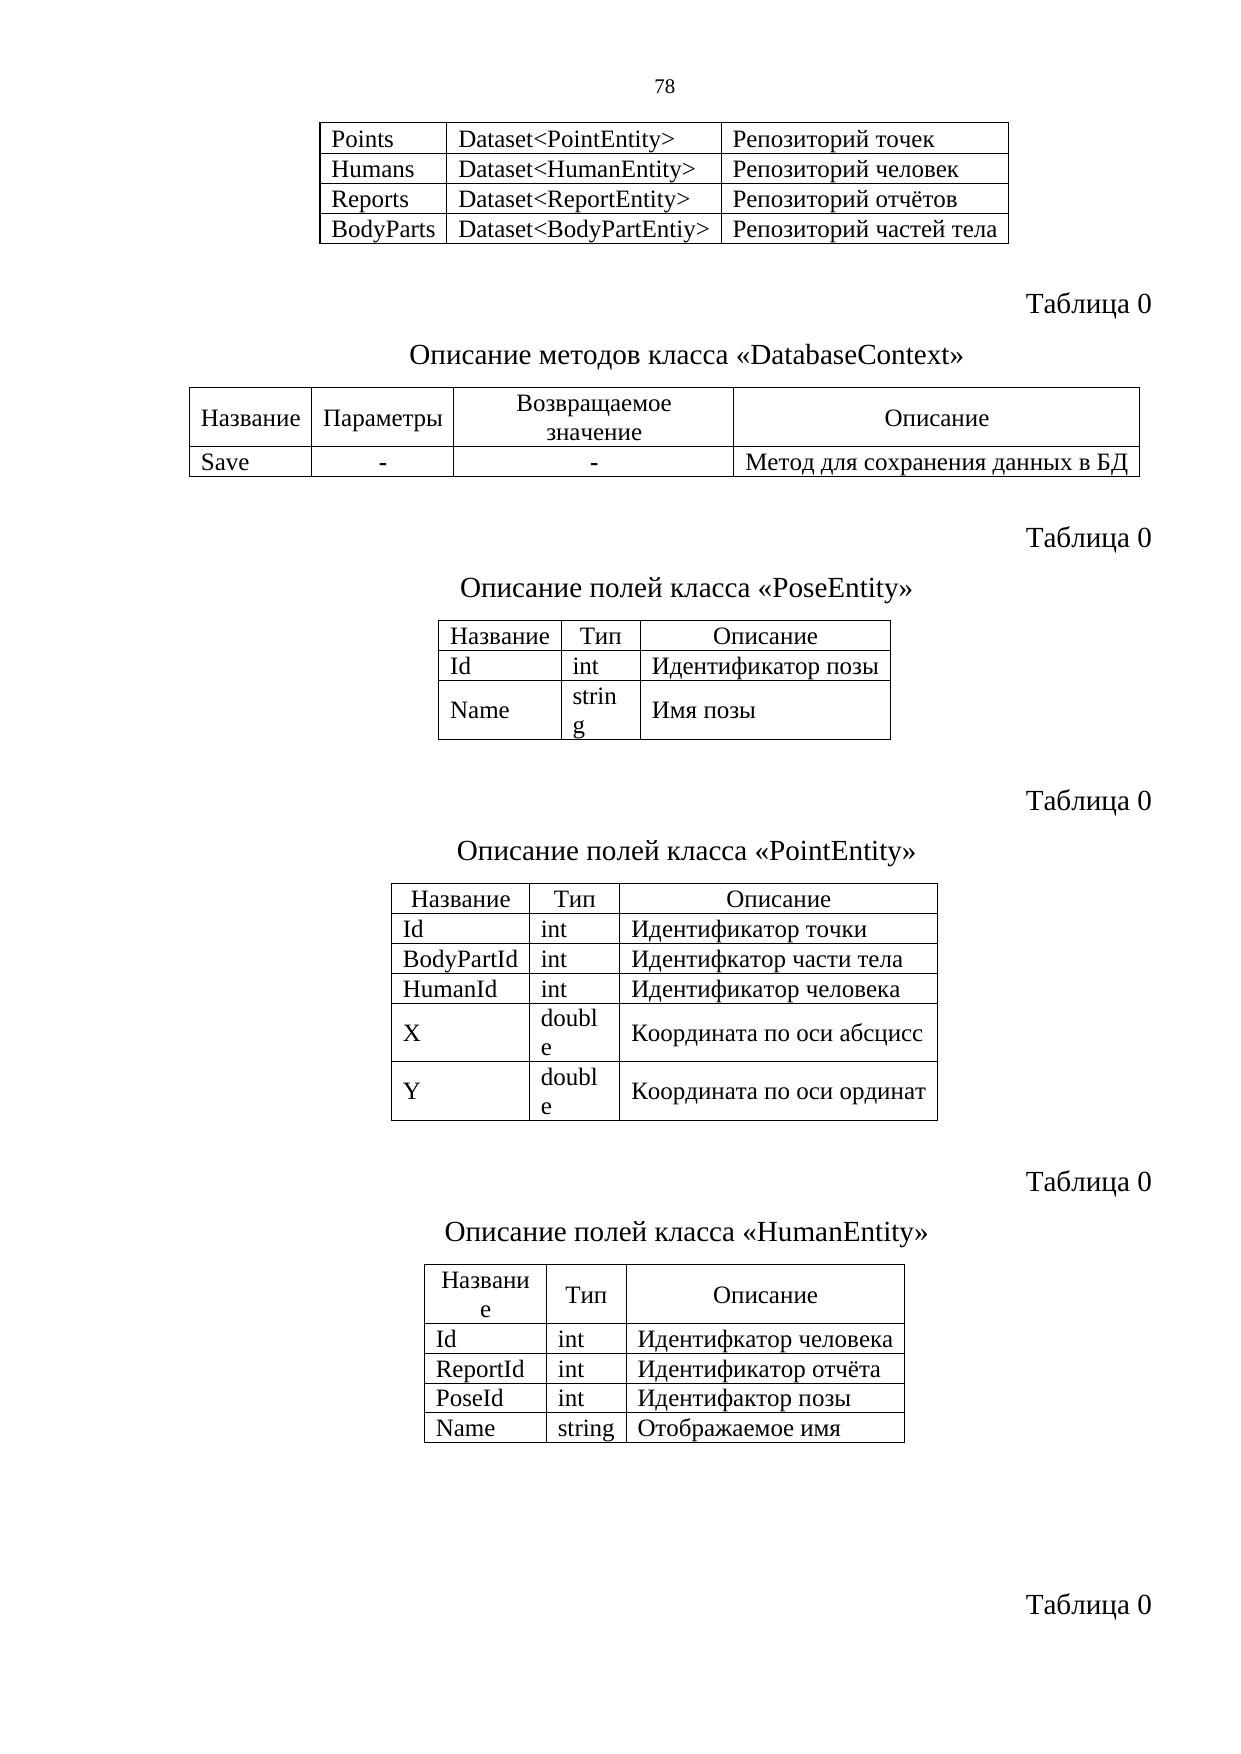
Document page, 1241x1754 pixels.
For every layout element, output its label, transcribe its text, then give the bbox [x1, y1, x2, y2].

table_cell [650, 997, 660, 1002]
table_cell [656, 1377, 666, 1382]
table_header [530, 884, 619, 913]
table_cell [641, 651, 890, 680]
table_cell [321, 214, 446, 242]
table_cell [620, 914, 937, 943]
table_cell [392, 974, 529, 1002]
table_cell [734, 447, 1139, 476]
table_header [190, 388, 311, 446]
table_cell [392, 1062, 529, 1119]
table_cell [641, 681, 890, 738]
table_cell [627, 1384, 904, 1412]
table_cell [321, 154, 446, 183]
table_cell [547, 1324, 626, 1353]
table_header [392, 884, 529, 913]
text Описание методов класса «DatabaseContext» [177, 337, 1152, 371]
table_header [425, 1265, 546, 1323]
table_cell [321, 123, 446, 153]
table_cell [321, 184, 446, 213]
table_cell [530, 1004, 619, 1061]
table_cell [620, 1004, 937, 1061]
text Таблица 0 [177, 1164, 1152, 1197]
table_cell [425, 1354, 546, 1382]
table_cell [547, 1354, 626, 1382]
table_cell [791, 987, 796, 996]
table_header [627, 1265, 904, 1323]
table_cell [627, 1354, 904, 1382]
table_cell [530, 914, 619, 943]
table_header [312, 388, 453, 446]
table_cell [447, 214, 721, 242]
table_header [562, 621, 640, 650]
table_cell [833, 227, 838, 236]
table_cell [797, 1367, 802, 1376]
text Таблица 0 [177, 1587, 1152, 1620]
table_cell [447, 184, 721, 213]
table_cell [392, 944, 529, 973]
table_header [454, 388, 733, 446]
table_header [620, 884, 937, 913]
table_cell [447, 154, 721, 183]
text Таблица 0 [177, 287, 1152, 320]
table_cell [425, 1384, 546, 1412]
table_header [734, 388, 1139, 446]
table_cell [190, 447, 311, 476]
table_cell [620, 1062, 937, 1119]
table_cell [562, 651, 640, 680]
text Описание полей класса «PointEntity» [177, 833, 1152, 867]
text Описание полей класса «HumanEntity» [177, 1214, 1152, 1248]
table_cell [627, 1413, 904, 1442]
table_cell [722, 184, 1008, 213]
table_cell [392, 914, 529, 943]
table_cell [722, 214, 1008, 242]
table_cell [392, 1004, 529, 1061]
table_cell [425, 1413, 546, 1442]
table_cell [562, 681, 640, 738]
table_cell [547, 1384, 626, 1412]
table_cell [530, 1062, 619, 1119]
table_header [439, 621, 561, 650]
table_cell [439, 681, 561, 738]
text Таблица 0 [177, 520, 1152, 553]
text Таблица 0 [177, 783, 1152, 816]
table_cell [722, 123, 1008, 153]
text Описание полей класса «PoseEntity» [177, 570, 1152, 604]
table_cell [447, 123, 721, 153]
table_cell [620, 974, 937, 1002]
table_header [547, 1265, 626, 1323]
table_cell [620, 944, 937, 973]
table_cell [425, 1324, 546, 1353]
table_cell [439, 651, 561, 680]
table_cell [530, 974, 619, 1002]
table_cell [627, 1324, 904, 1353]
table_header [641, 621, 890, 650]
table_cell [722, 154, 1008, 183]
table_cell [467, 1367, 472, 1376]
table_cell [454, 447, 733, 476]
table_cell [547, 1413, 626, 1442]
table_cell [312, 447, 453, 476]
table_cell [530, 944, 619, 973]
